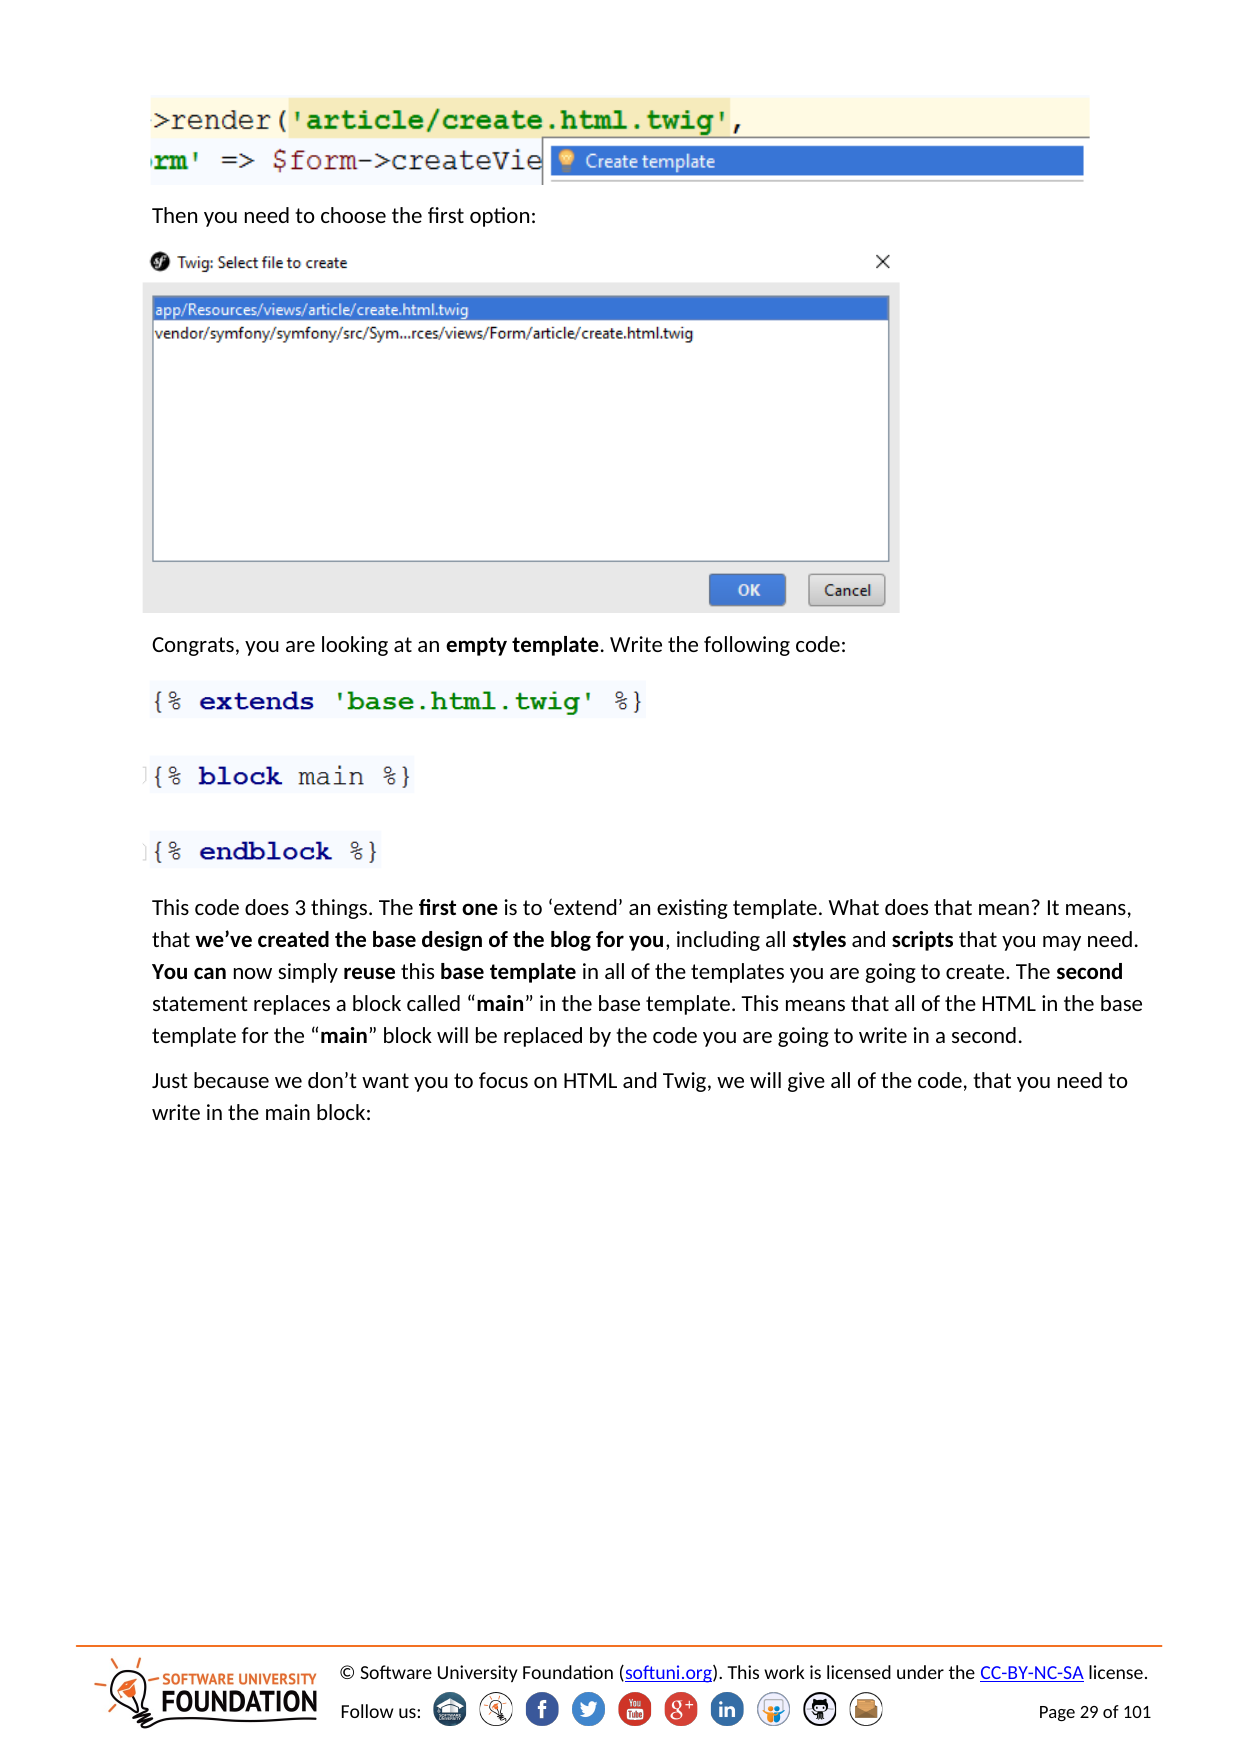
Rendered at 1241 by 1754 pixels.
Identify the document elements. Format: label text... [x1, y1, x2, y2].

picture [664, 1692, 698, 1726]
text This code does 3 things. The first one is to ‘extend’ an existing template. What does that mean? It means, that we’ve created the base design of the blog for you, including all styles and scripts that you may need. You can now simply reuse this base template in all of the templates you are going to create. The second statement replaces a block called “main” in the base template. This means that all of the HTML in the base template for the “main” block will be replaced by the code you are going to write in a second. [152, 893, 1163, 1049]
picture [93, 1656, 317, 1729]
picture [710, 1692, 744, 1726]
picture [849, 1692, 883, 1726]
picture [142, 674, 657, 876]
text Just because we don’t want you to focus on HTML and Twig, we will give all of the code, that you need to write in the main block: [152, 1066, 1163, 1126]
picture [150, 95, 1090, 185]
picture [433, 1692, 467, 1726]
text Congrats, you are looking at an empty template. Write the following code: [77, 630, 1163, 658]
picture [142, 246, 900, 613]
picture [572, 1692, 605, 1726]
picture [803, 1692, 837, 1726]
picture [525, 1692, 559, 1726]
text Then you need to choose the first option: [77, 201, 1163, 229]
picture [479, 1692, 513, 1726]
picture [757, 1692, 790, 1726]
picture [618, 1692, 652, 1726]
